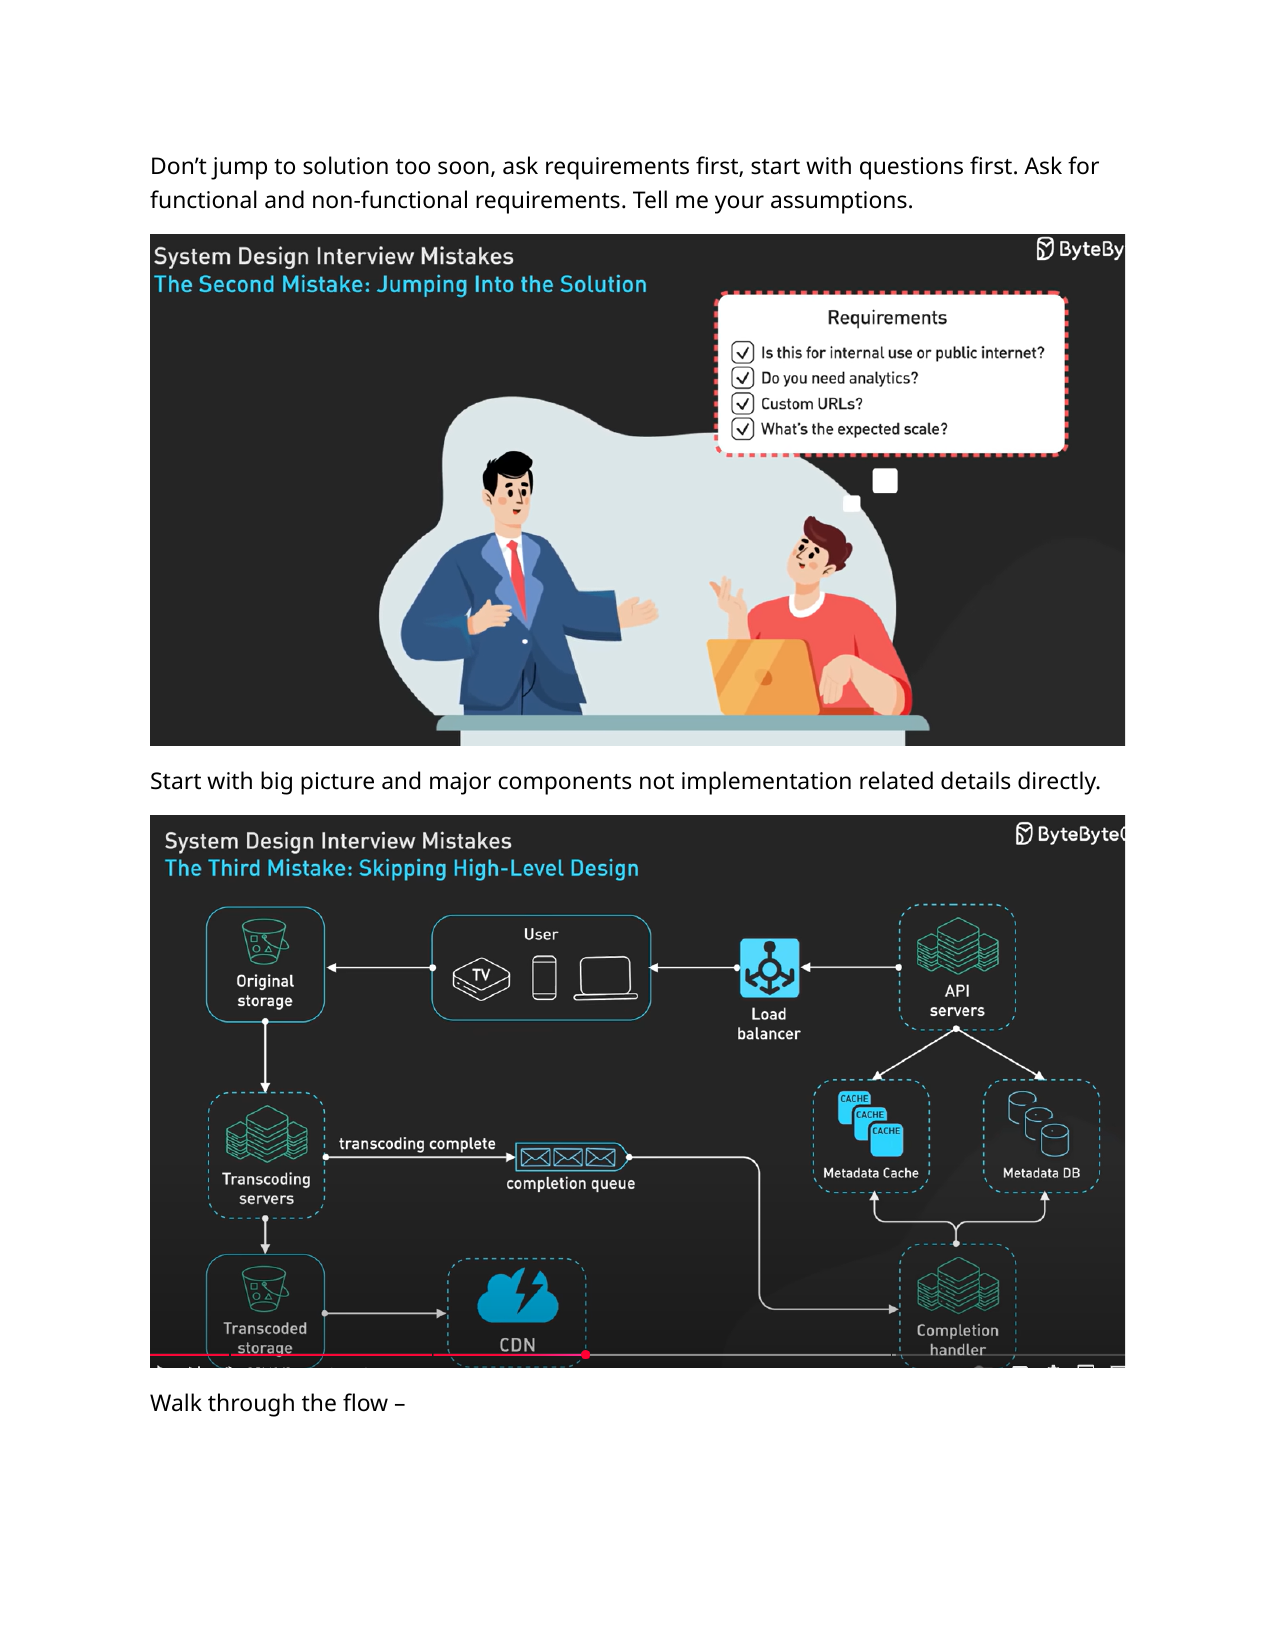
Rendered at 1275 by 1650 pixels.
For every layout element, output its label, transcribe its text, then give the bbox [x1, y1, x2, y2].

text Don’t jump to solution too soon, ask requirements first, start with questions first. Ask for functional and non-functional requirements. Tell me your assumptions. [150, 150, 1125, 215]
picture [150, 234, 1125, 746]
text Start with big picture and major components not implementation related details directly. [150, 765, 1125, 796]
picture [150, 815, 1125, 1368]
text Walk through the flow – [150, 1387, 1125, 1418]
